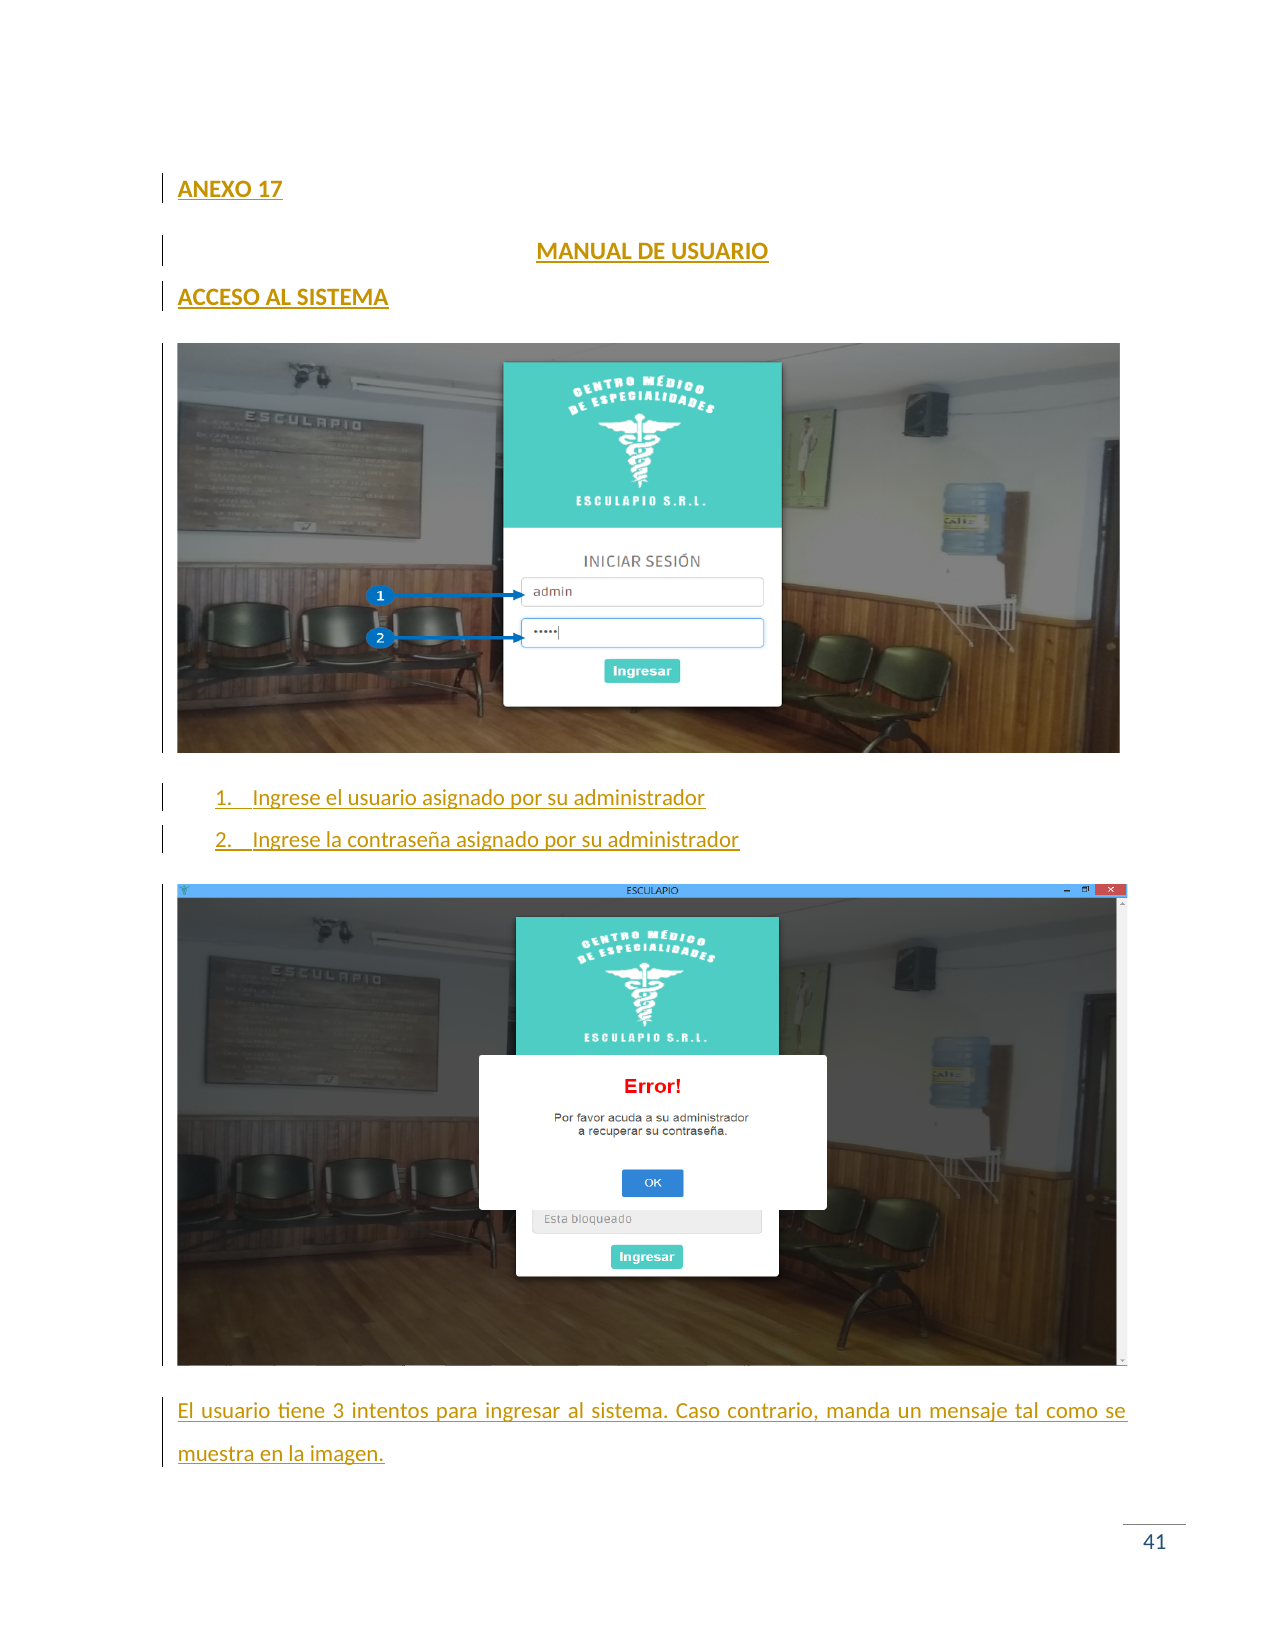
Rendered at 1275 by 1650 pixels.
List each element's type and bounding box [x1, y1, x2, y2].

picture [177, 343, 1120, 753]
picture [177, 884, 1128, 1366]
